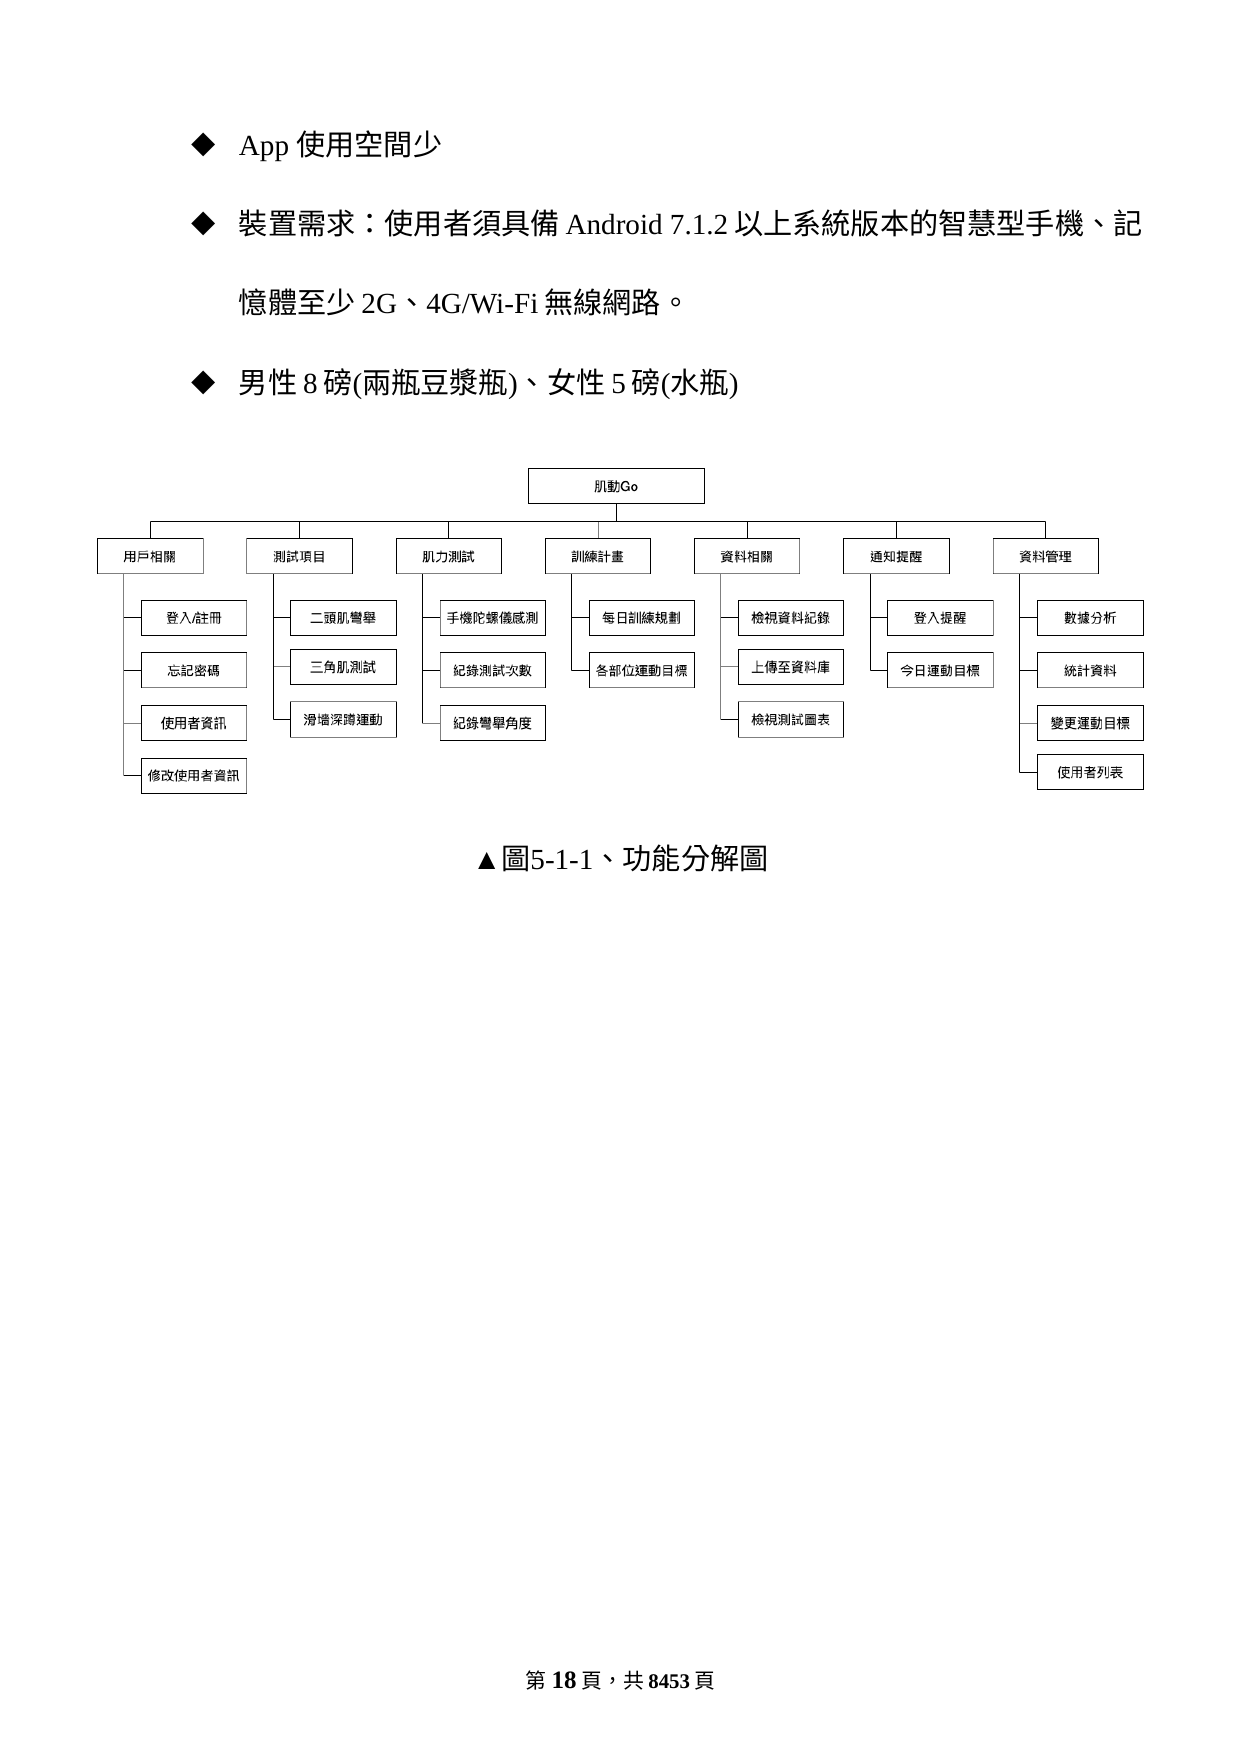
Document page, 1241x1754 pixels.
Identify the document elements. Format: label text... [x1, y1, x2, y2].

list 裝置需求：使用者須具備Android 7.1.2以上系統版本的智慧型手機、記憶體至少2G、4G/Wi-Fi無線網路。 [189, 182, 1152, 341]
list 男性8磅(兩瓶豆漿瓶)、女性5磅(水瓶) [189, 341, 1152, 420]
list App 使用空間少 [189, 103, 1152, 182]
picture [88, 460, 1152, 802]
